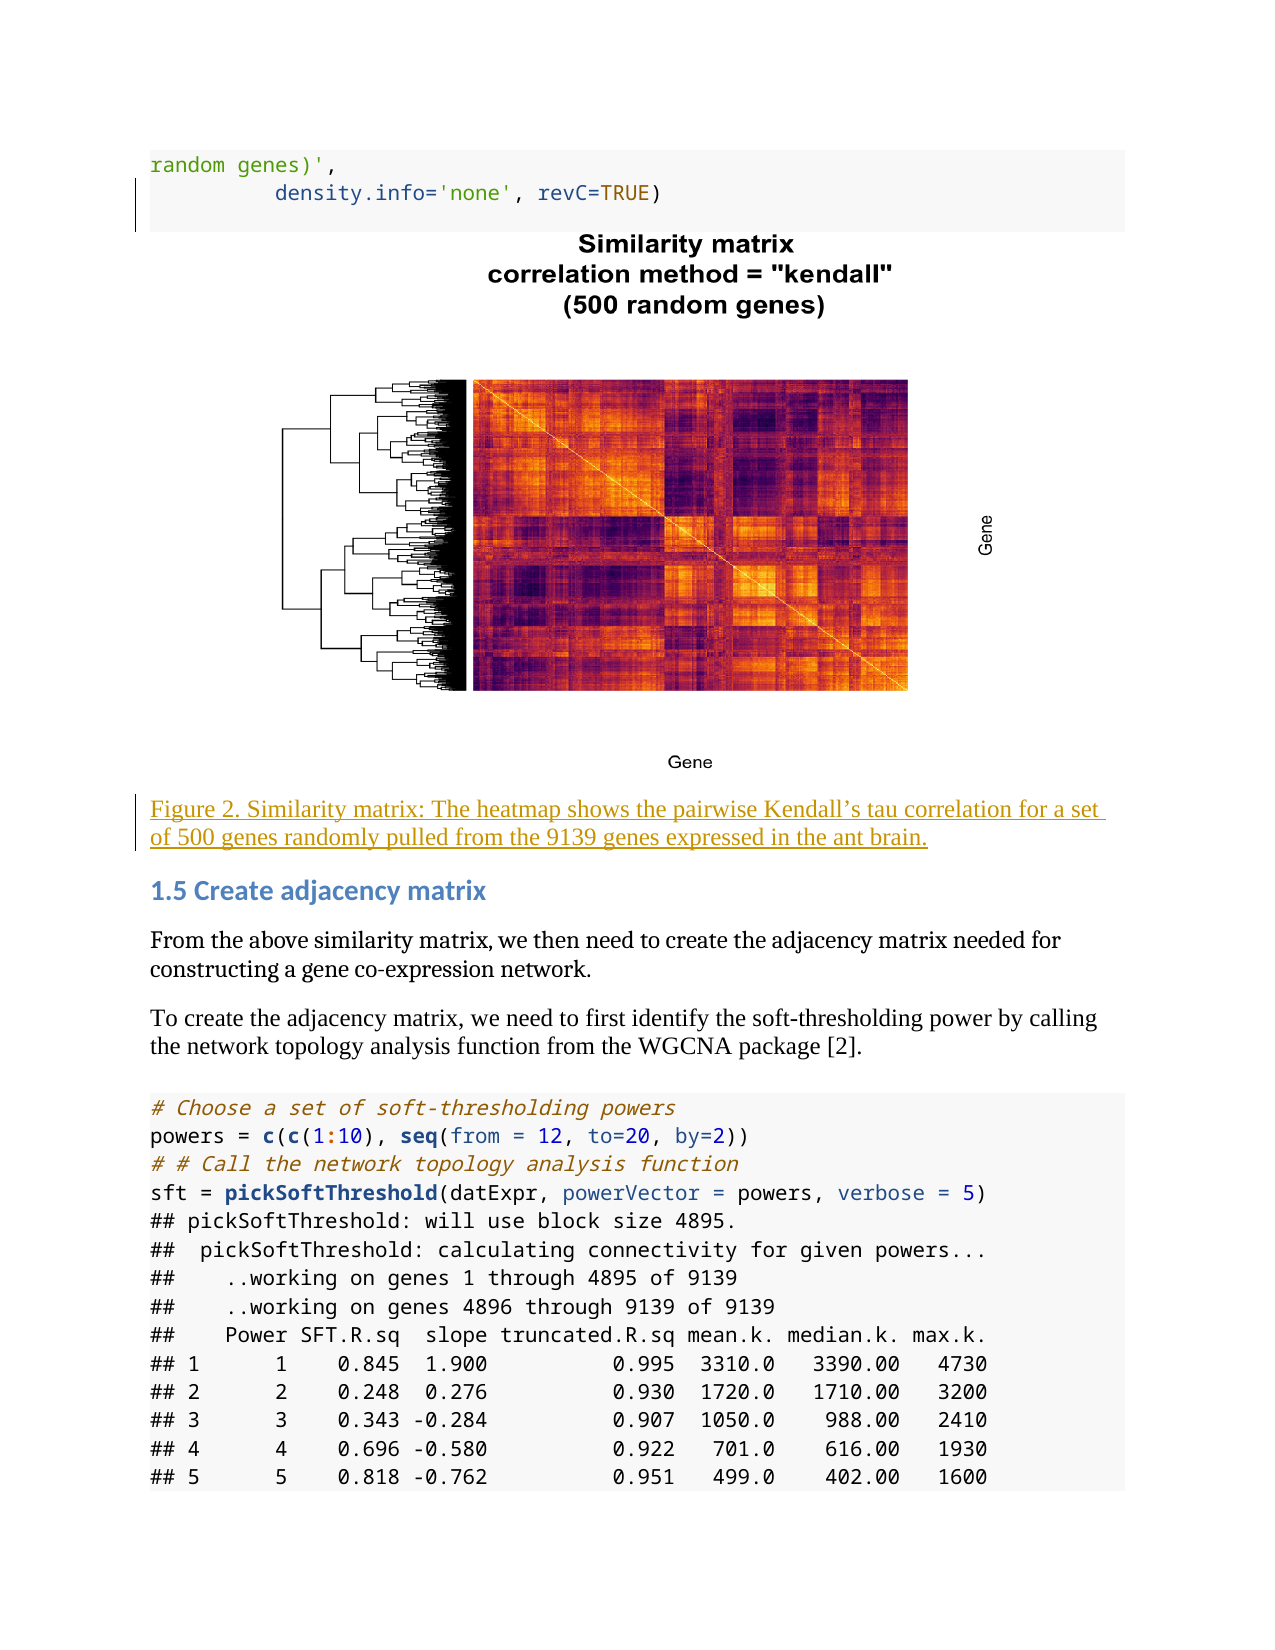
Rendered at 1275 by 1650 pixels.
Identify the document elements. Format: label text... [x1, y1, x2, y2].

text From the above similarity matrix, we then need to create the adjacency matrix needed for constructing a gene co-expression network. [150, 926, 1125, 984]
subtitle 1.5 Create adjacency matrix [150, 872, 1125, 908]
text To create the adjacency matrix, we need to first identify the soft-thresholding power by calling the network topology analysis function from the WGCNA package [2]. [150, 1003, 1125, 1089]
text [150, 1206, 1125, 1491]
picture [275, 232, 1000, 775]
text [150, 150, 1125, 207]
text # Choose a set of soft-thresholding powers powers = c(c(1:10), seq(from = 12, to=20, by=2)) # # Call the network topology analysis function sft = pickSoftThreshold(datExpr, powerVector = powers, verbose = 5) [150, 1093, 1125, 1206]
